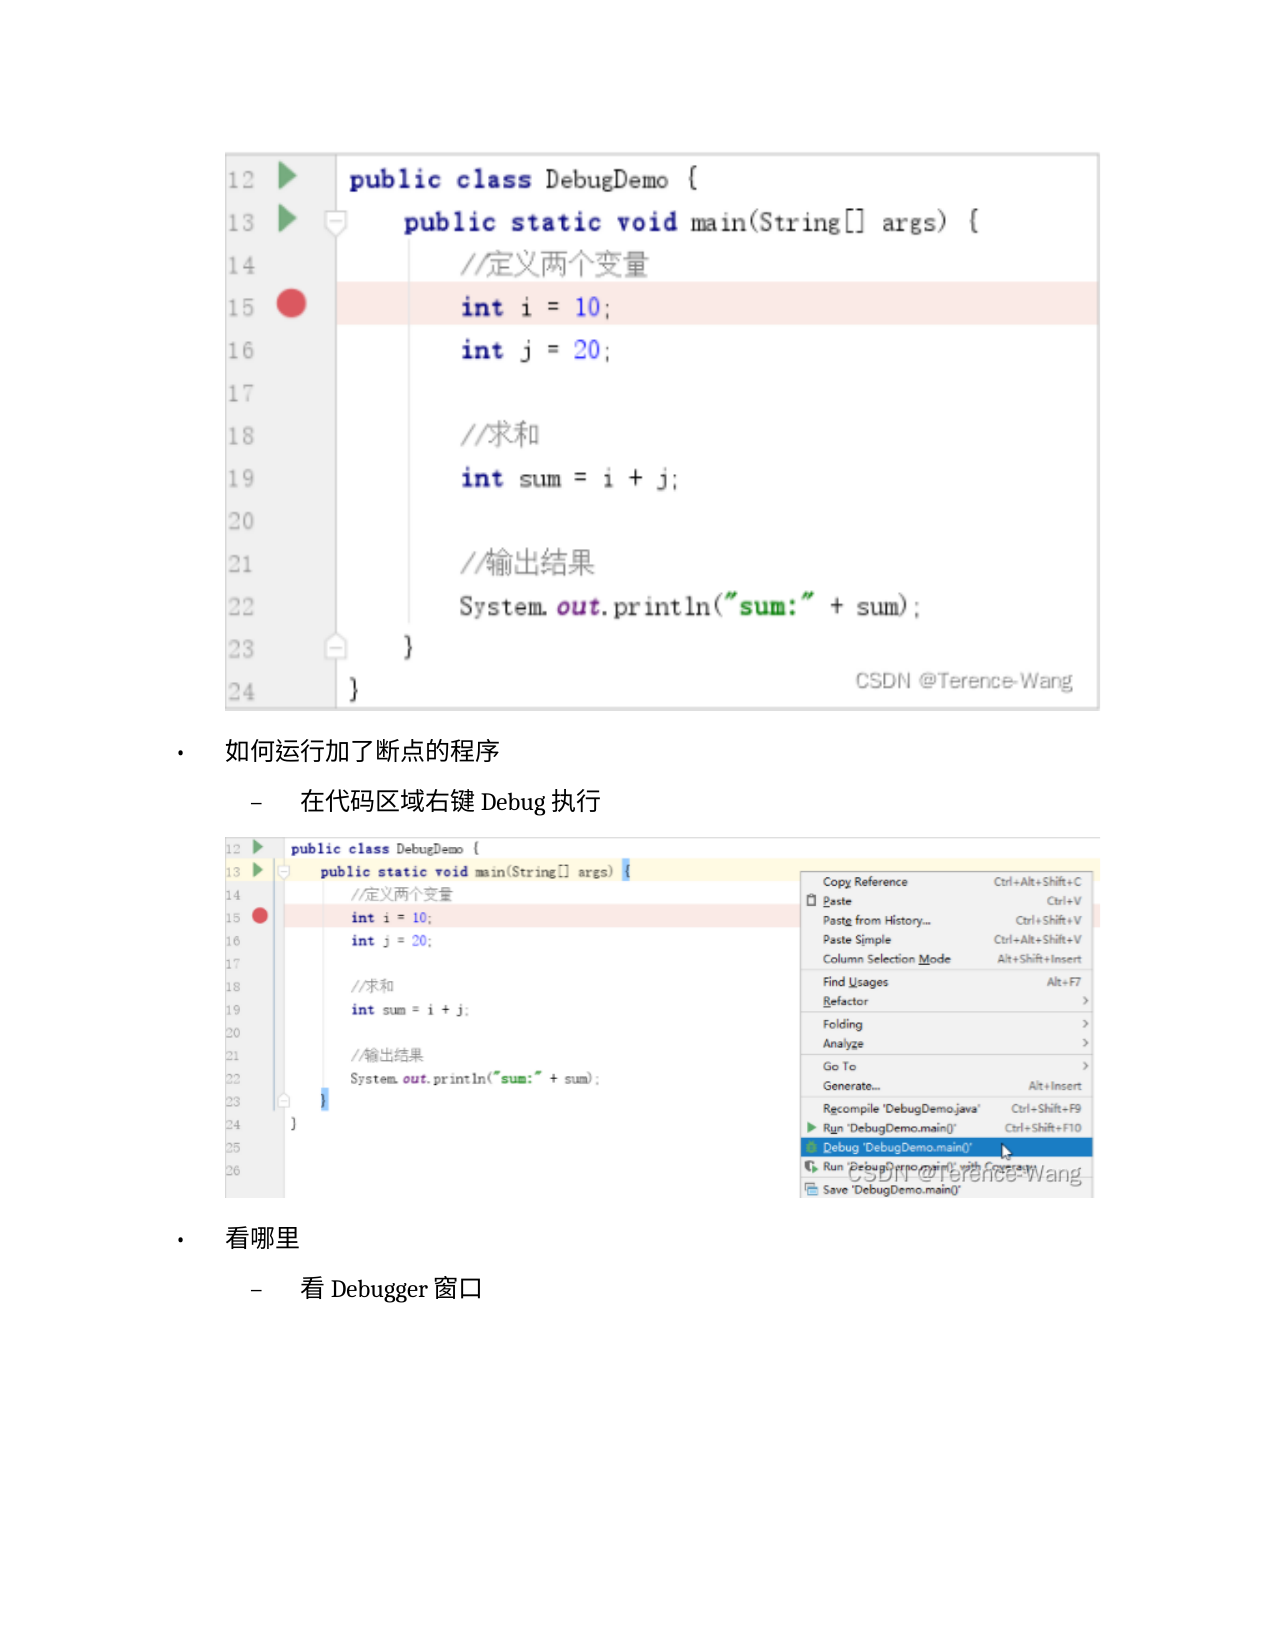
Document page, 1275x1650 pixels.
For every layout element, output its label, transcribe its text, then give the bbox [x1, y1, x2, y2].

list 看哪里 [175, 1225, 1125, 1254]
list 看 Debugger 窗口 [250, 1274, 1125, 1303]
picture [225, 837, 1100, 1198]
picture [225, 150, 1100, 711]
list 在代码区域右键 Debug 执行 [250, 787, 1125, 816]
list 如何运行加了断点的程序 [175, 738, 1125, 767]
